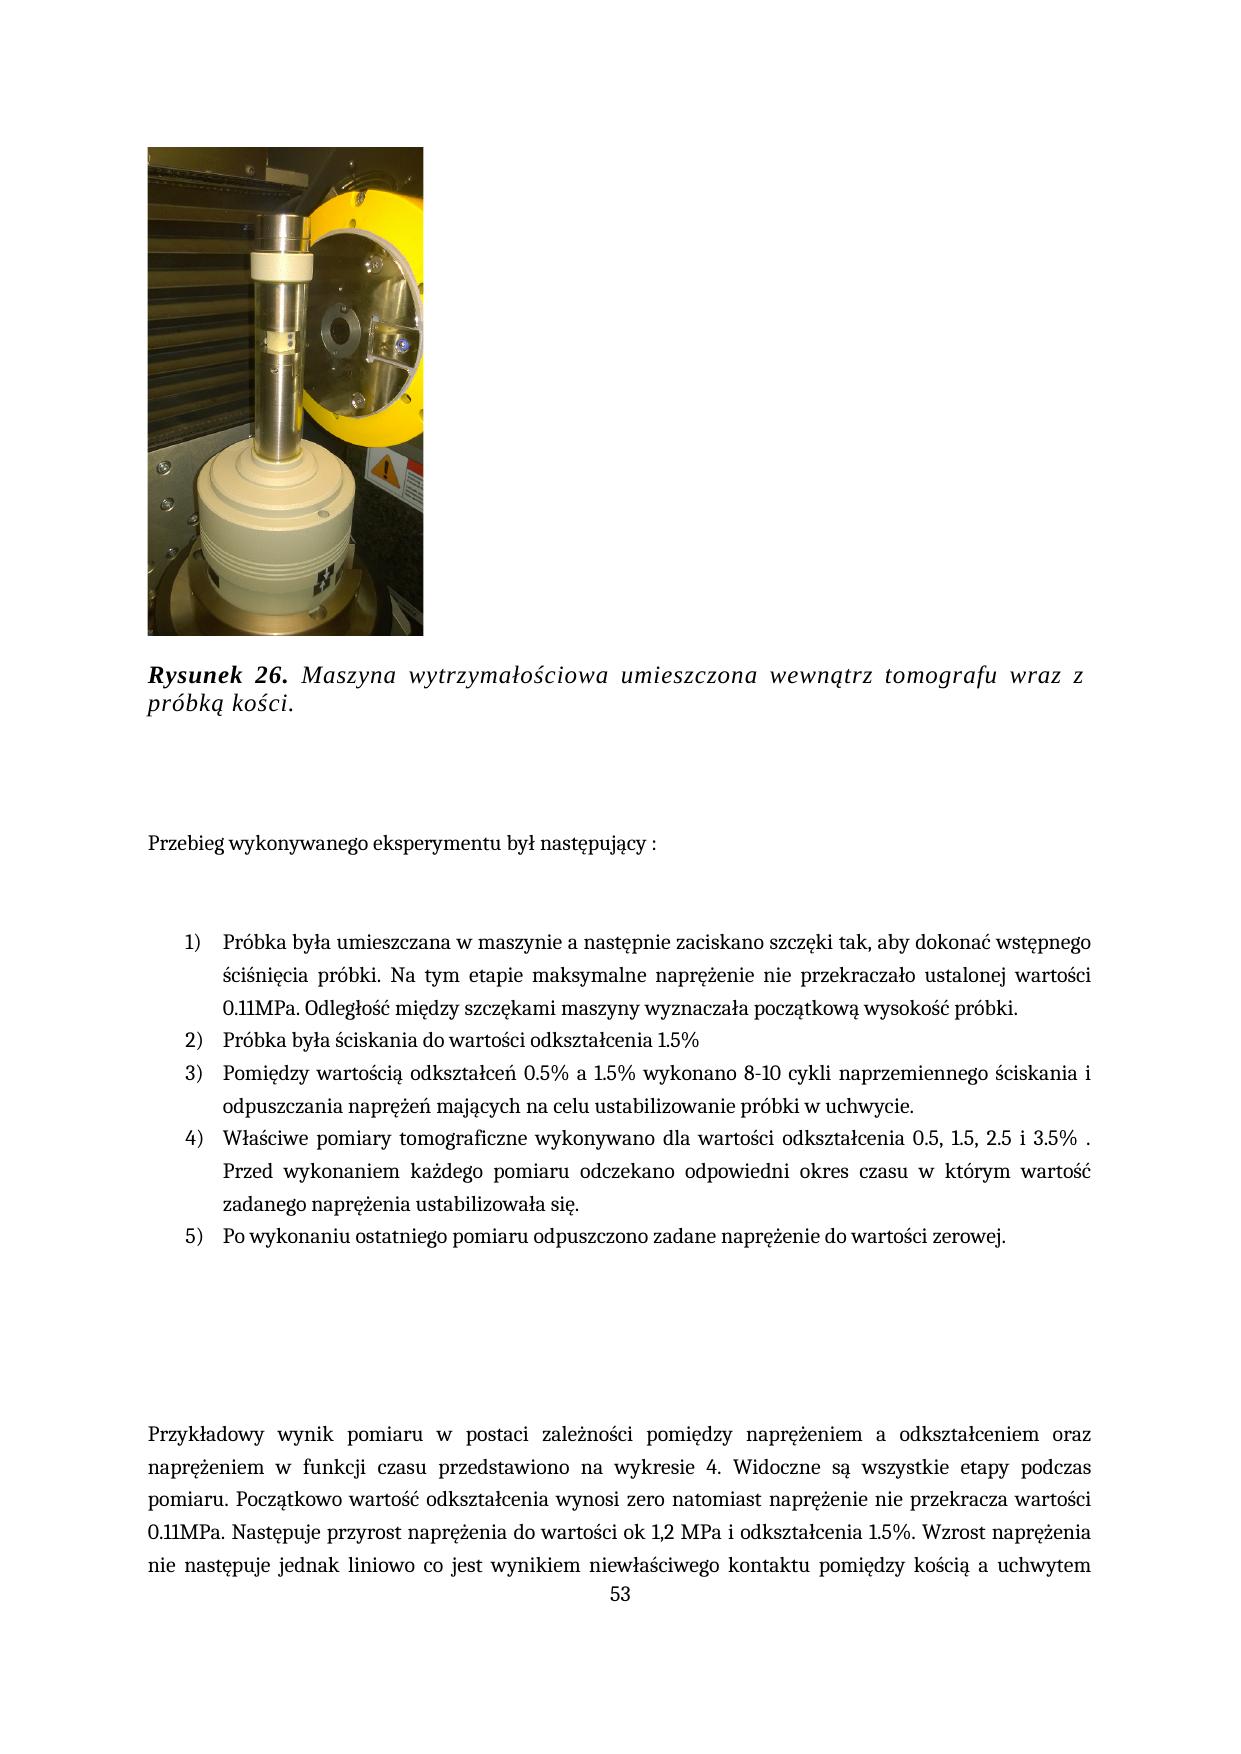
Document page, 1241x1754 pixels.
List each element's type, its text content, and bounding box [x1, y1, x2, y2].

table_header Rysunek 26. Maszyna wytrzymałościowa umieszczona wewnątrz tomografu wraz z próbką kości. [136, 148, 1096, 782]
list Próbka była ściskania do wartości odkształcenia 1.5% [185, 1028, 1092, 1053]
list Próbka była umieszczana w maszynie a następnie zaciskano szczęki tak, aby dokonać wstępnego ściśnięcia próbki. Na tym etapie maksymalne naprężenie nie przekraczało ustalonej wartości 0.11MPa. Odległość między szczękami maszyny wyznaczała początkową wysokość próbki. [185, 930, 1092, 1020]
list Po wykonaniu ostatniego pomiaru odpuszczono zadane naprężenie do wartości zerowej. [185, 1224, 1092, 1249]
list Pomiędzy wartością odkształceń 0.5% a 1.5% wykonano 8-10 cykli naprzemiennego ściskania i odpuszczania naprężeń mających na celu ustabilizowanie próbki w uchwycie. [185, 1061, 1092, 1118]
list Właściwe pomiary tomograficzne wykonywano dla wartości odkształcenia 0.5, 1.5, 2.5 i 3.5% . Przed wykonaniem każdego pomiaru odczekano odpowiedni okres czasu w którym wartość zadanego naprężenia ustabilizowała się. [185, 1126, 1092, 1217]
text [148, 1422, 1092, 1578]
text Przebieg wykonywanego eksperymentu był następujący : [148, 831, 1092, 856]
picture [147, 147, 424, 636]
